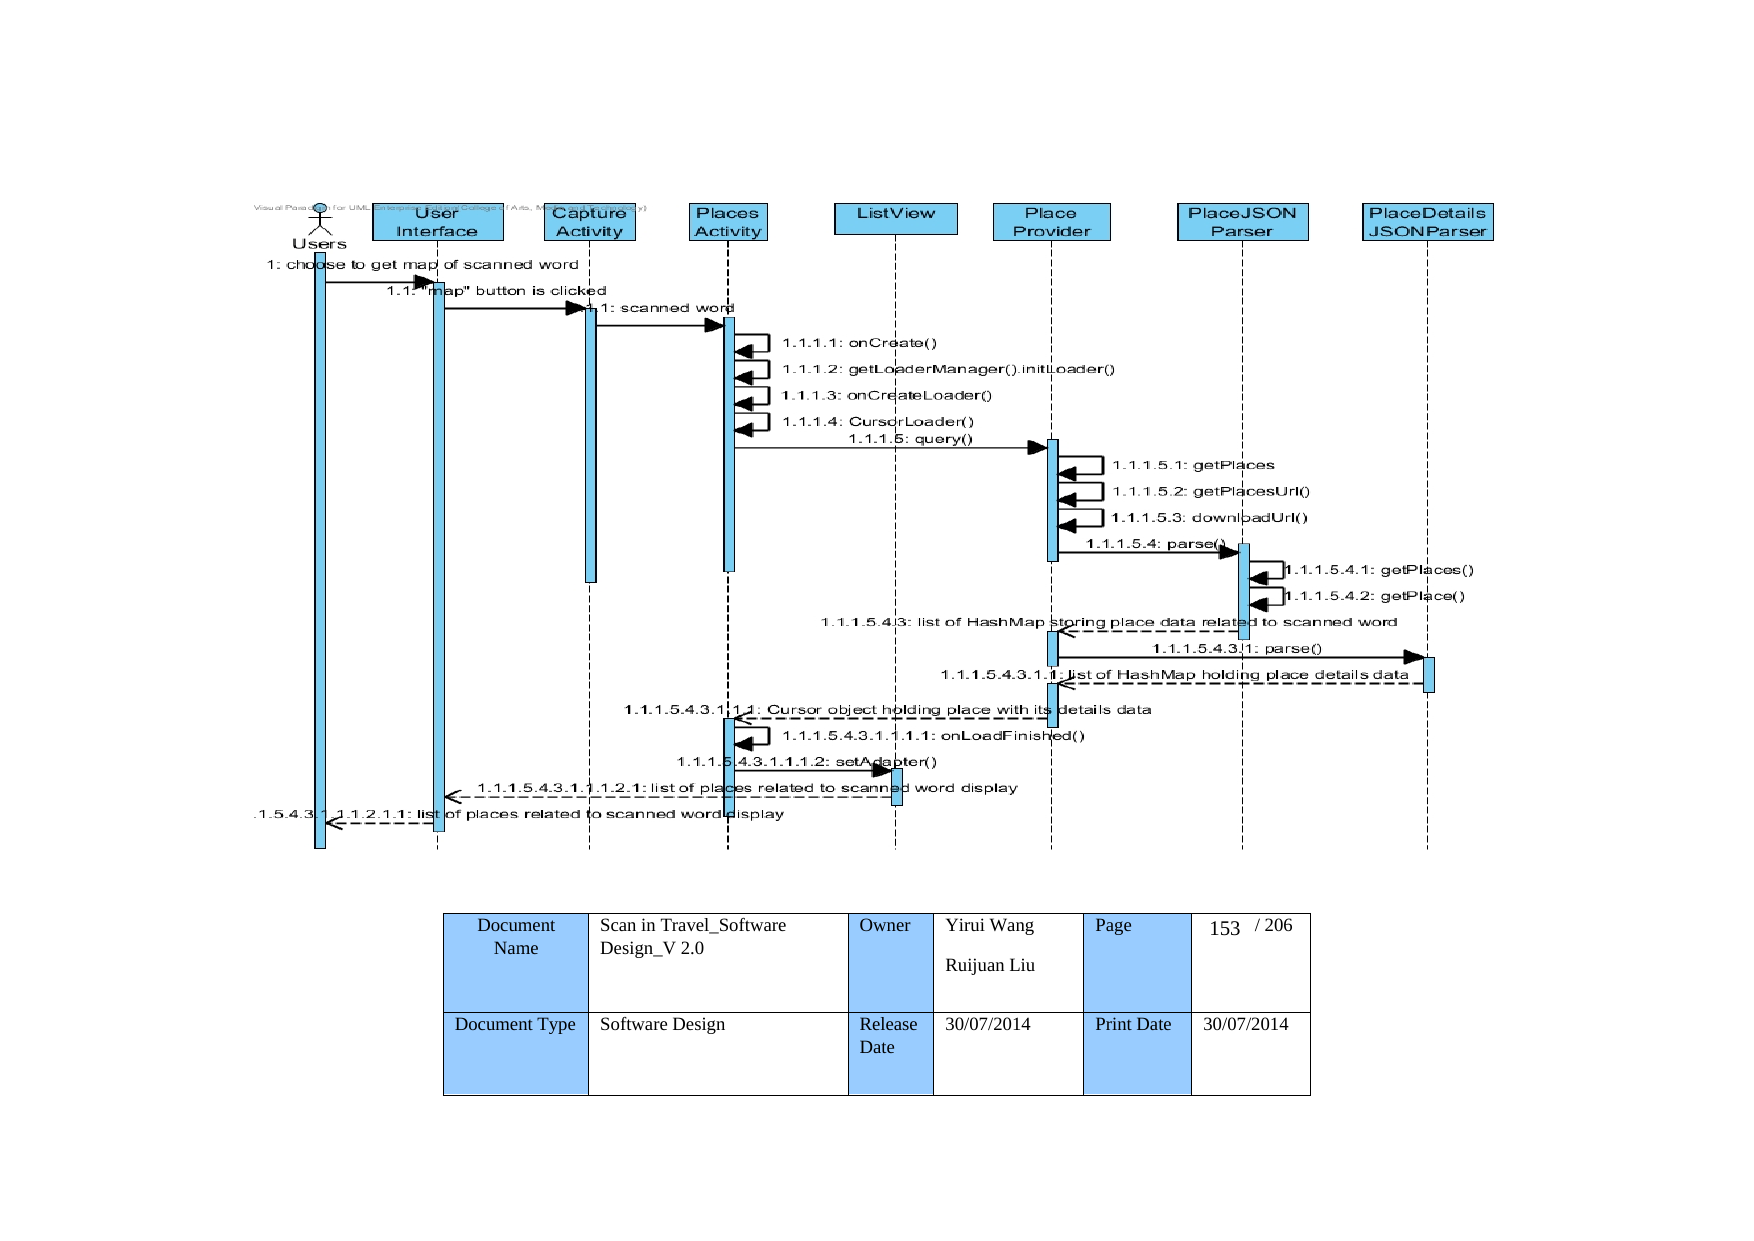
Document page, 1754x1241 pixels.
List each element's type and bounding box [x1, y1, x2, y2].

picture [254, 201, 1500, 852]
